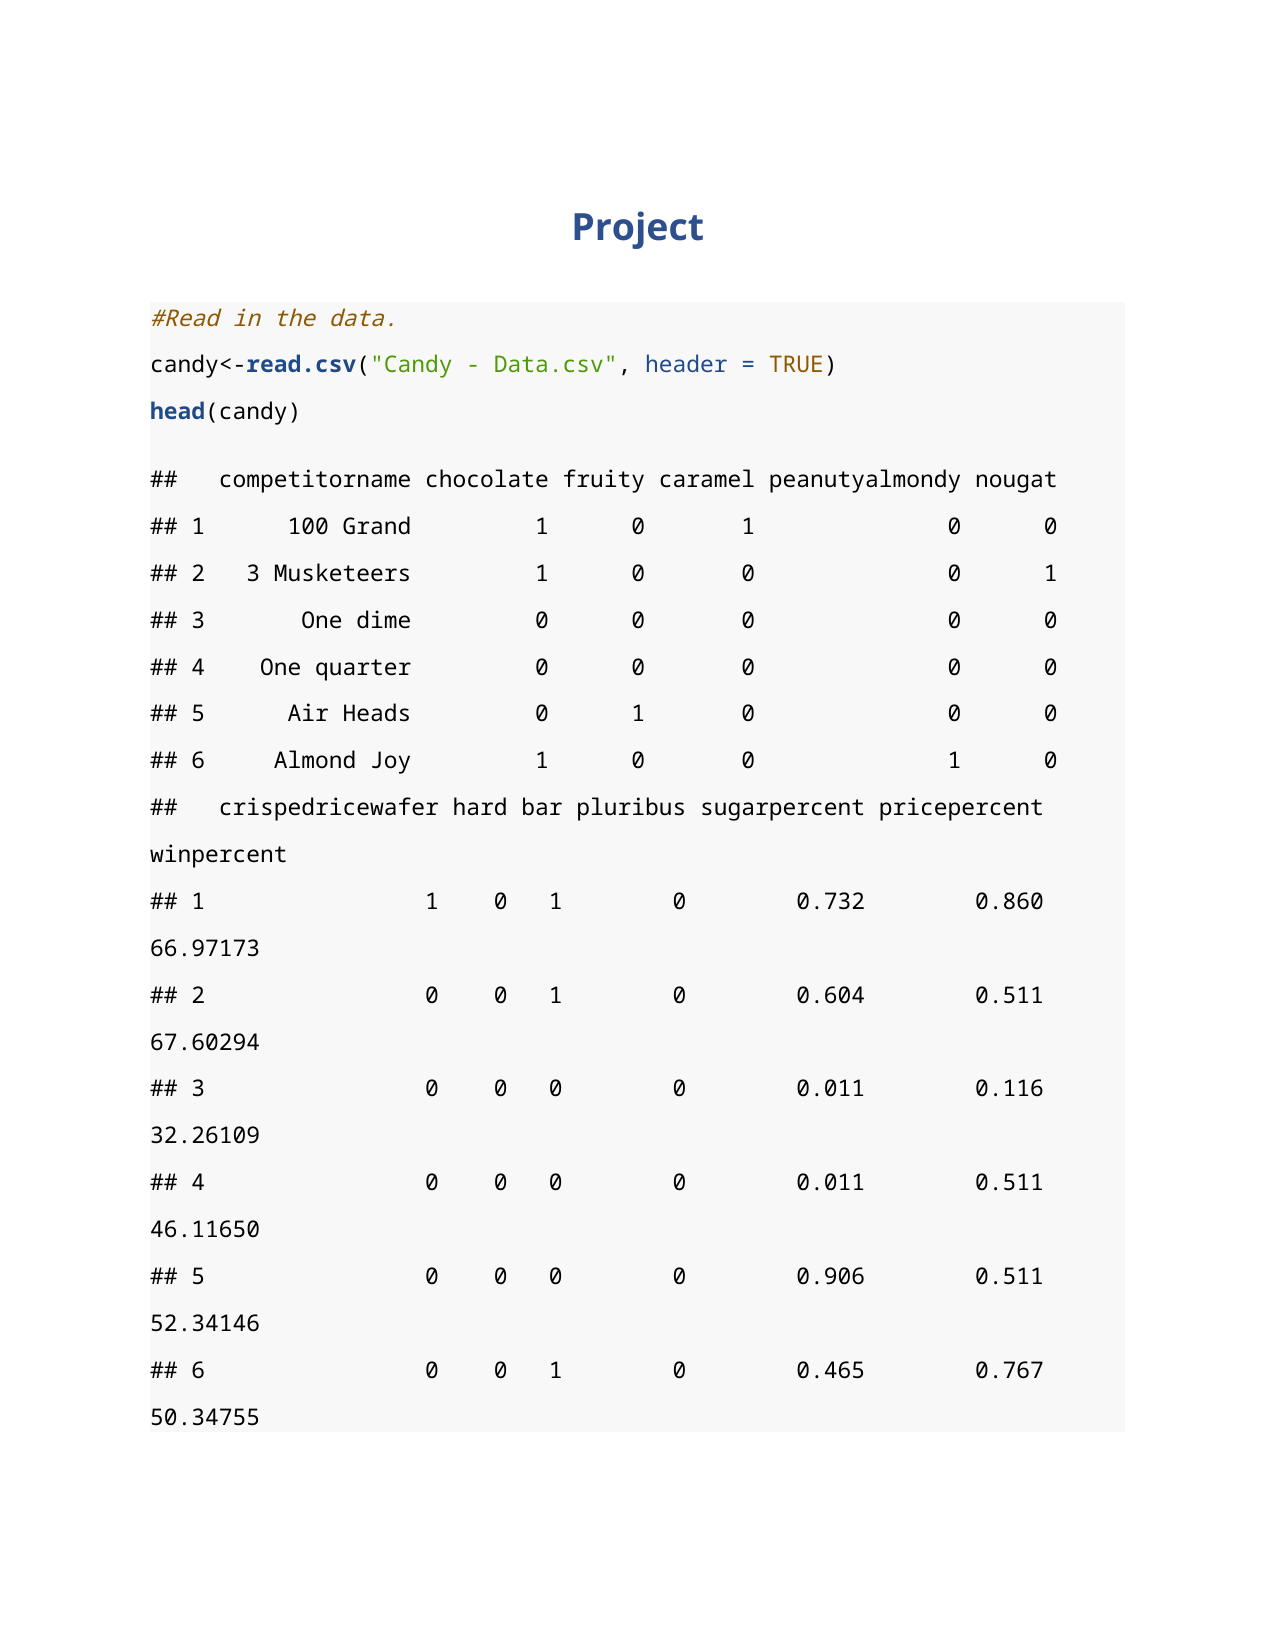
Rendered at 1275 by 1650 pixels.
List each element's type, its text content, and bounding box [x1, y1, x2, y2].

text ## competitorname chocolate fruity caramel peanutyalmondy nougat ## 1 100 Grand 1 0 1 0 0 ## 2 3 Musketeers 1 0 0 0 1 ## 3 One dime 0 0 0 0 0 ## 4 One quarter 0 0 0 0 0 ## 5 Air Heads 0 1 0 0 0 ## 6 Almond Joy 1 0 0 1 0 ## crispedricewafer hard bar pluribus sugarpercent pricepercent winpercent ## 1 1 0 1 0 0.732 0.860 66.97173 ## 2 0 0 1 0 0.604 0.511 67.60294 ## 3 0 0 0 0 0.011 0.116 32.26109 ## 4 0 0 0 0 0.011 0.511 46.11650 ## 5 0 0 0 0 0.906 0.511 52.34146 ## 6 0 0 1 0 0.465 0.767 50.34755 [150, 463, 1125, 1432]
title Project [150, 200, 1125, 251]
text #Read in the data. candy<-read.csv("Candy - Data.csv", header = TRUE) head(candy) [150, 302, 1125, 427]
